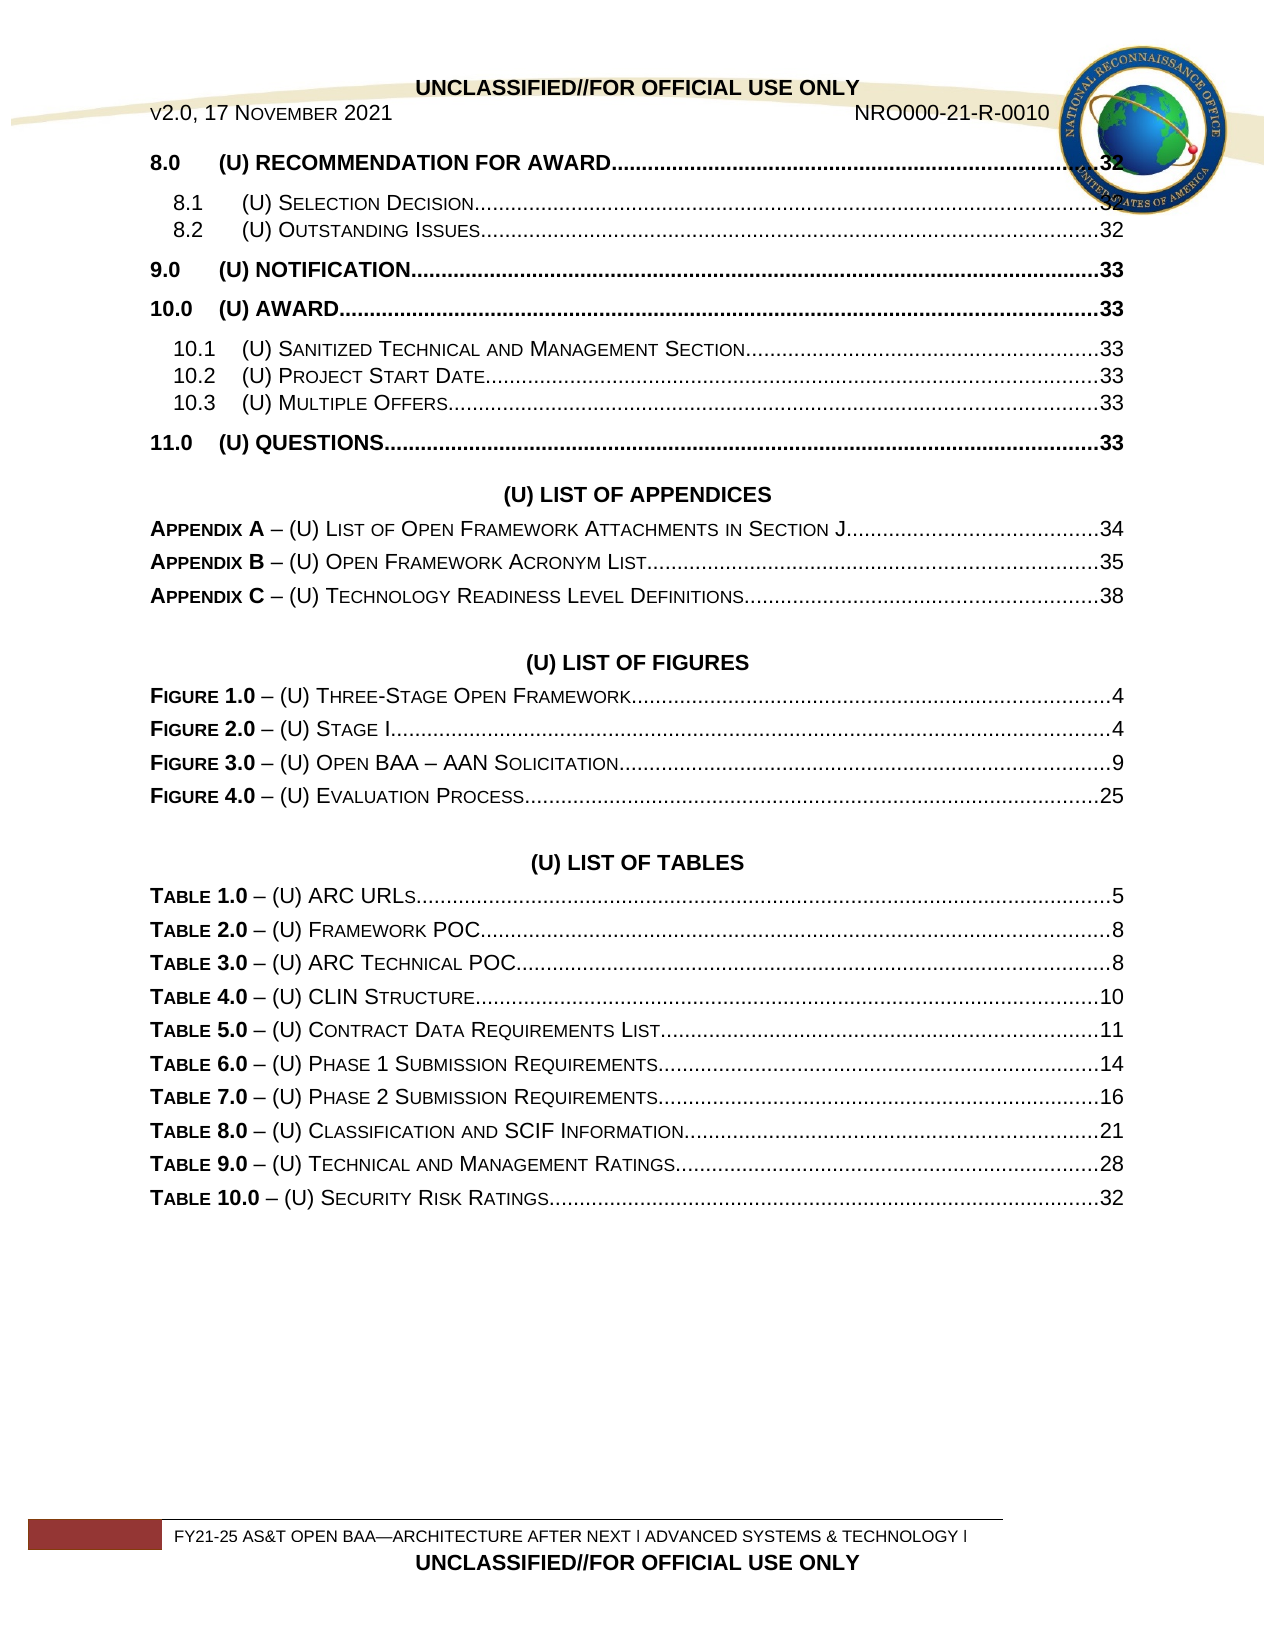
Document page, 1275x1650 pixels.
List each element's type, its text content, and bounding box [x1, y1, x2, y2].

text Table 4.0 – (U) CLIN Structure 10 [150, 984, 1125, 1009]
text Figure 2.0 – (U) Stage I 4 [150, 716, 1125, 741]
text 10.2 (U) Project Start Date 33 [173, 363, 1125, 388]
text Figure 1.0 – (U) Three-Stage Open Framework 4 [150, 683, 1125, 708]
text 10.0 (U) AWARD 33 [150, 296, 1125, 321]
text 10.1 (U) Sanitized Technical and Management Section 33 [173, 336, 1125, 361]
text Table 5.0 – (U) Contract Data Requirements List 11 [150, 1017, 1125, 1042]
text (U) LIST OF FIGURES [150, 649, 1125, 674]
picture [11, 31, 1264, 241]
text Table 9.0 – (U) Technical and Management Ratings 28 [150, 1151, 1125, 1176]
text Appendix B – (U) Open Framework Acronym List 35 [150, 549, 1125, 574]
text (U) LIST OF APPENDICES [150, 482, 1125, 507]
text Table 7.0 – (U) Phase 2 Submission Requirements 16 [150, 1084, 1125, 1109]
text Table 1.0 – (U) ARC URLs 5 [150, 883, 1125, 909]
text 8.1 (U) Selection Decision 32 [173, 190, 1125, 215]
text Table 3.0 – (U) ARC Technical POC 8 [150, 950, 1125, 976]
text Figure 4.0 – (U) Evaluation Process 25 [150, 783, 1125, 808]
text 9.0 (U) NOTIFICATION 33 [150, 257, 1125, 282]
text Table 10.0 – (U) Security Risk Ratings 32 [150, 1184, 1125, 1209]
text 8.2 (U) Outstanding Issues 32 [173, 217, 1125, 242]
text (U) LIST OF TABLES [150, 850, 1125, 875]
text Table 2.0 – (U) Framework POC 8 [150, 917, 1125, 942]
text Appendix C – (U) Technology Readiness Level Definitions 38 [150, 582, 1125, 608]
text 8.0 (U) RECOMMENDATION FOR AWARD 32 [150, 150, 1125, 175]
text Figure 3.0 – (U) Open BAA – AAN Solicitation 9 [150, 750, 1125, 775]
text 11.0 (U) QUESTIONS 33 [150, 430, 1125, 455]
text Appendix A – (U) List of Open Framework Attachments in Section J 34 [150, 516, 1125, 541]
text Table 6.0 – (U) Phase 1 Submission Requirements 14 [150, 1051, 1125, 1076]
text 10.3 (U) Multiple Offers 33 [173, 390, 1125, 416]
text Table 8.0 – (U) Classification and SCIF Information 21 [150, 1117, 1125, 1143]
